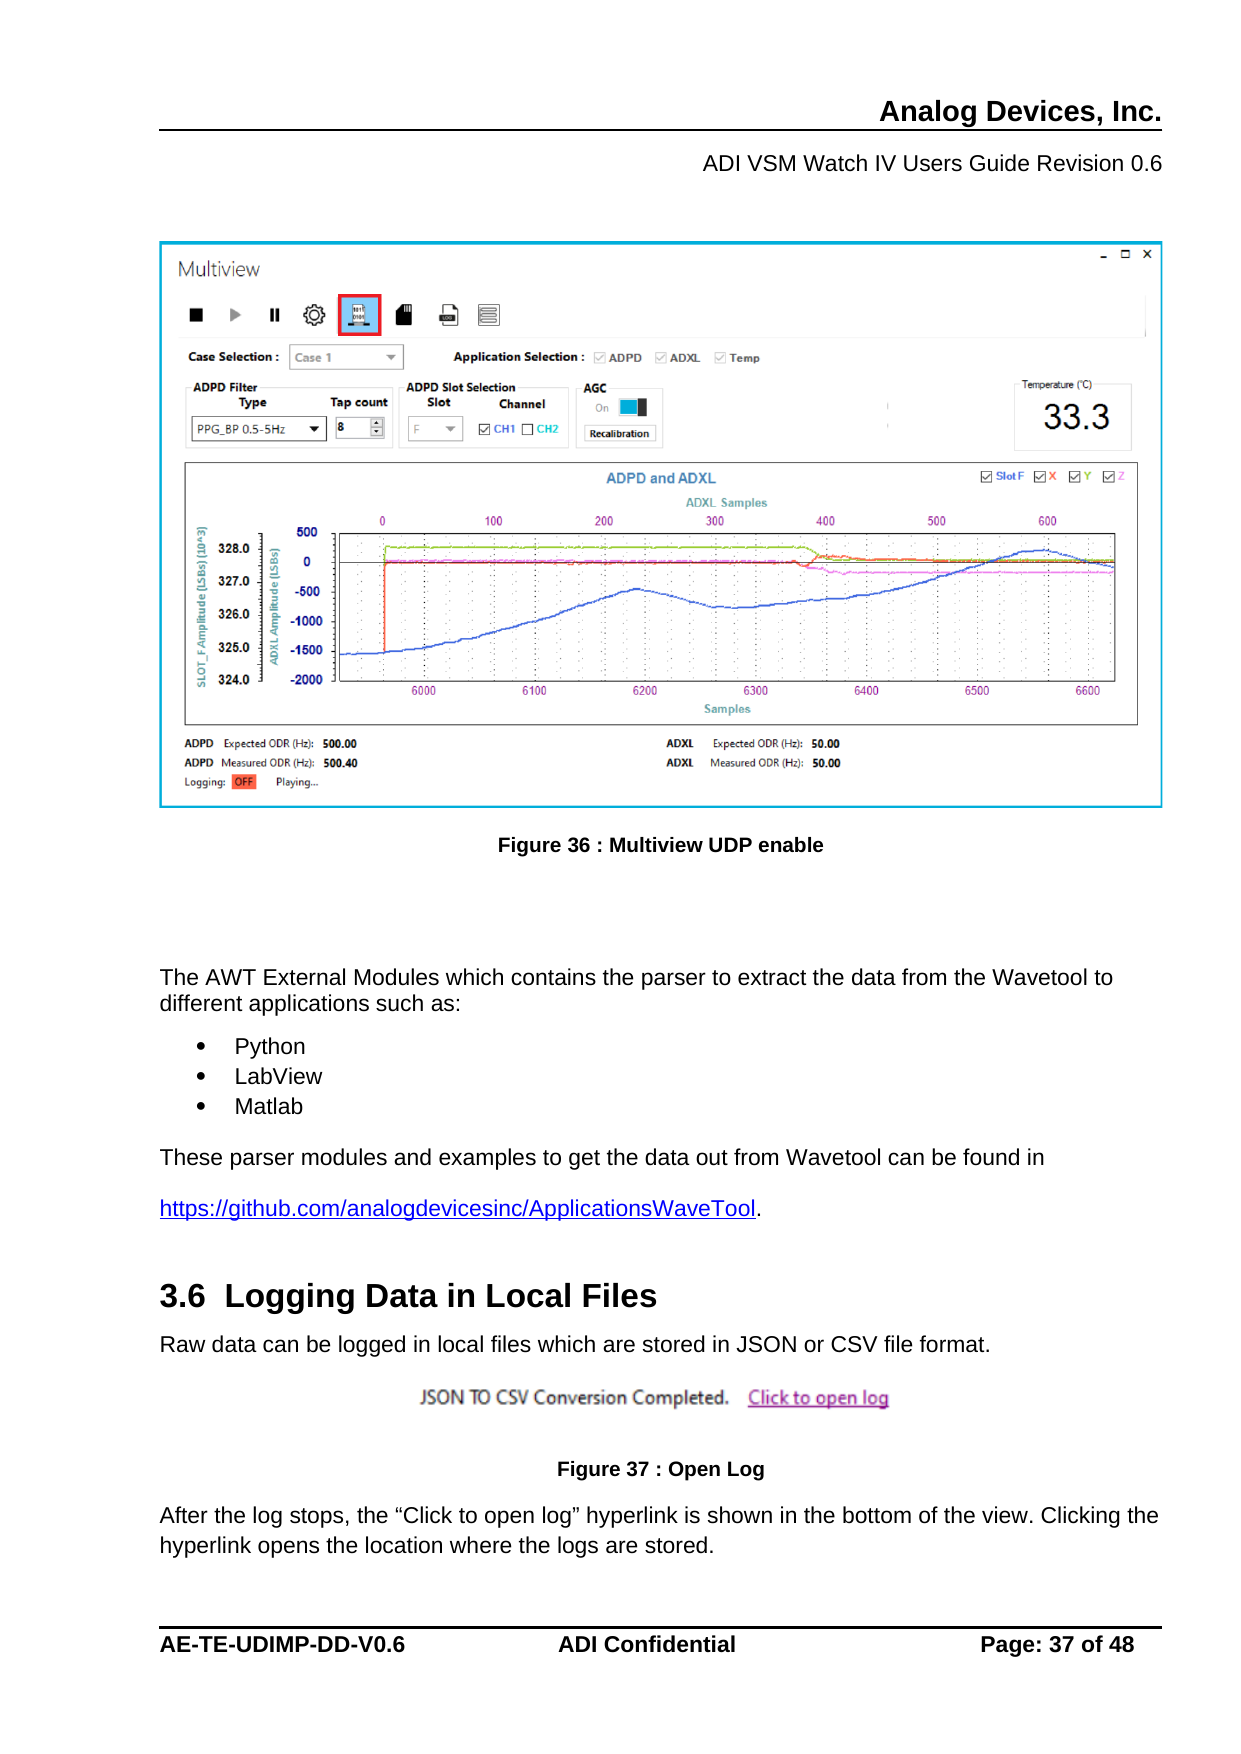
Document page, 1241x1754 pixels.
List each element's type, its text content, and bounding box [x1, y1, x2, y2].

text Figure 36 : Multiview UDP enable [159, 833, 1162, 857]
text These parser modules and examples to get the data out from Wavetool can be found in [159, 1144, 1162, 1171]
list LabView [197, 1063, 1162, 1089]
list Matlab [197, 1093, 1162, 1120]
text https://github.com/analogdevicesinc/ApplicationsWaveTool. [159, 1195, 1162, 1222]
picture [396, 1373, 926, 1433]
subtitle Logging Data in Local Files [159, 1276, 1162, 1314]
picture [162, 245, 1160, 805]
text After the log stops, the “Click to open log” hyperlink is shown in the bottom of the view. Clicking the hyperlink opens the location where the logs are stored. [159, 1502, 1162, 1558]
text The AWT External Modules which contains the parser to extract the data from the Wavetool to different applications such as: [159, 963, 1162, 1016]
list Python [197, 1033, 1162, 1059]
text Figure 37 : Open Log [159, 1457, 1162, 1481]
text Raw data can be logged in local files which are stored in JSON or CSV file format. [159, 1331, 1162, 1357]
